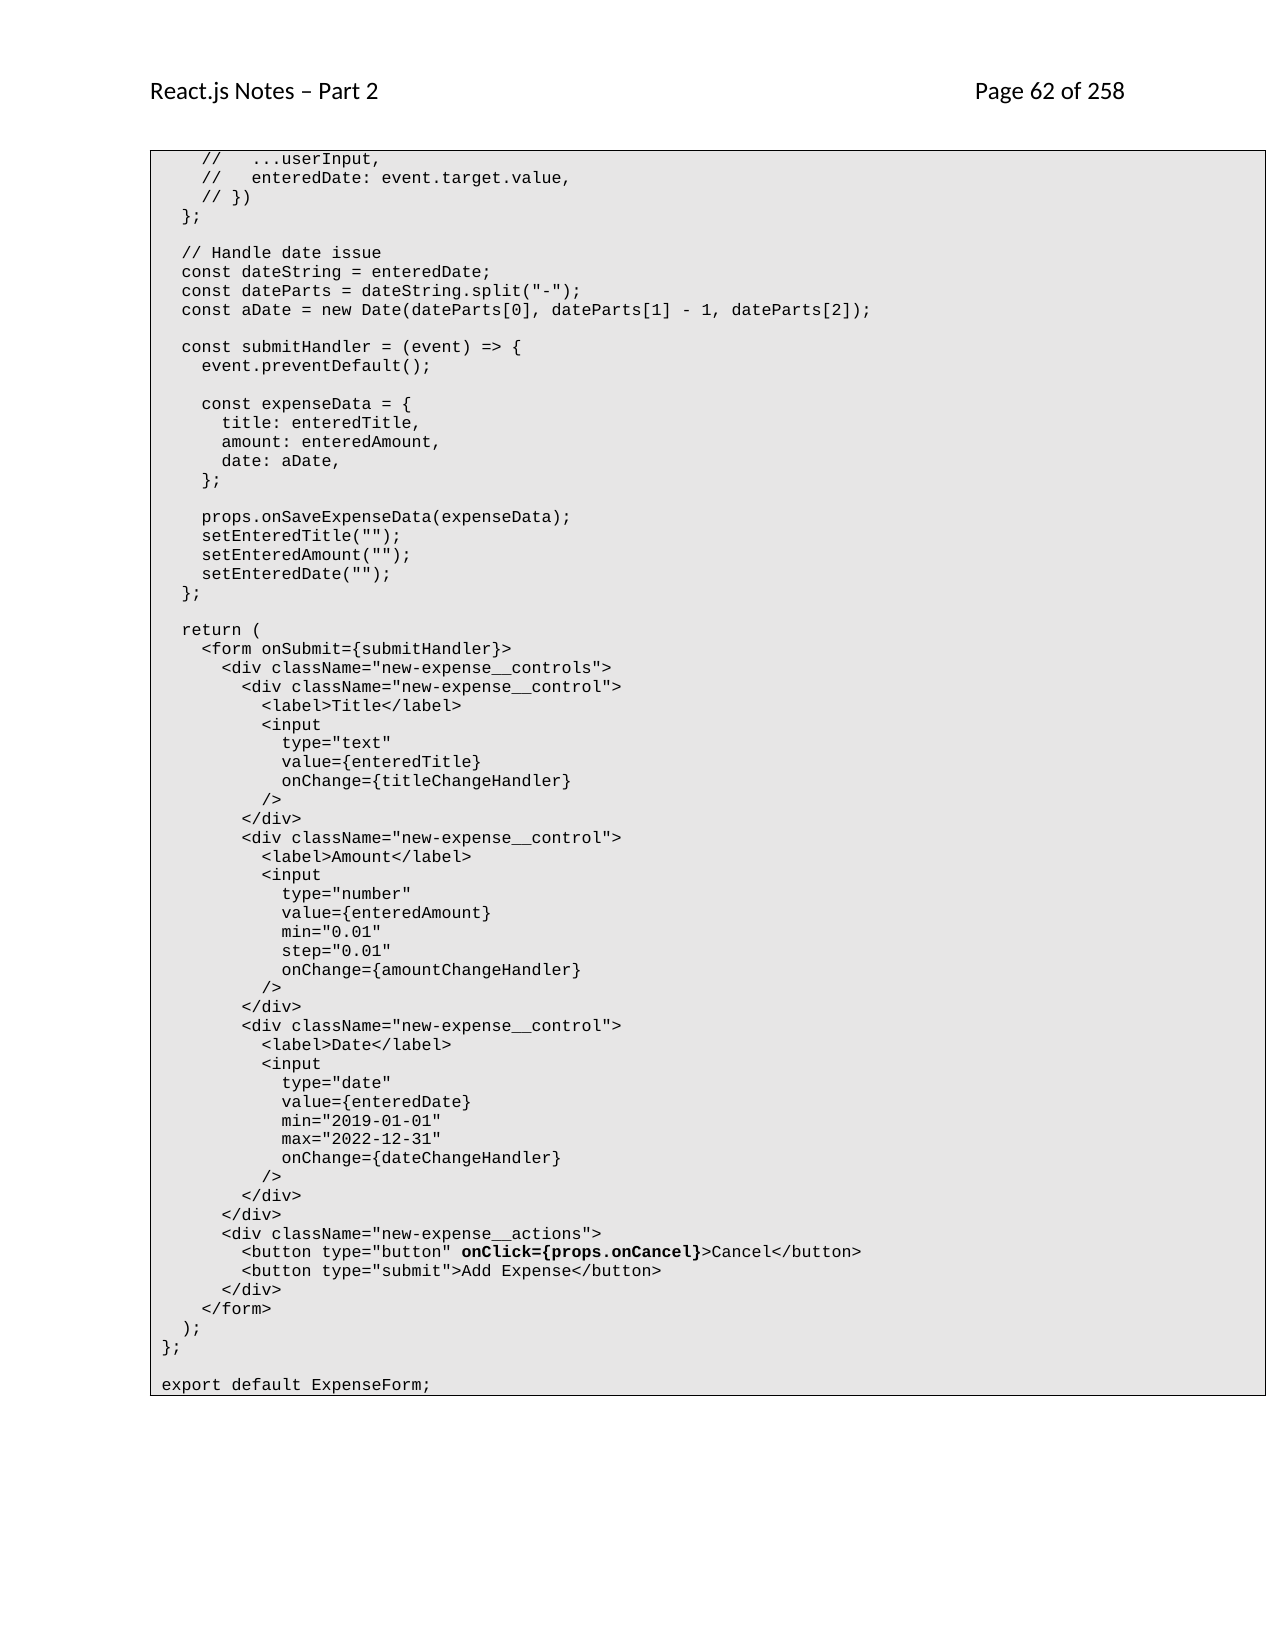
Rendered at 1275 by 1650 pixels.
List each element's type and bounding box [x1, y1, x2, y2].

table_cell [151, 151, 1265, 1395]
